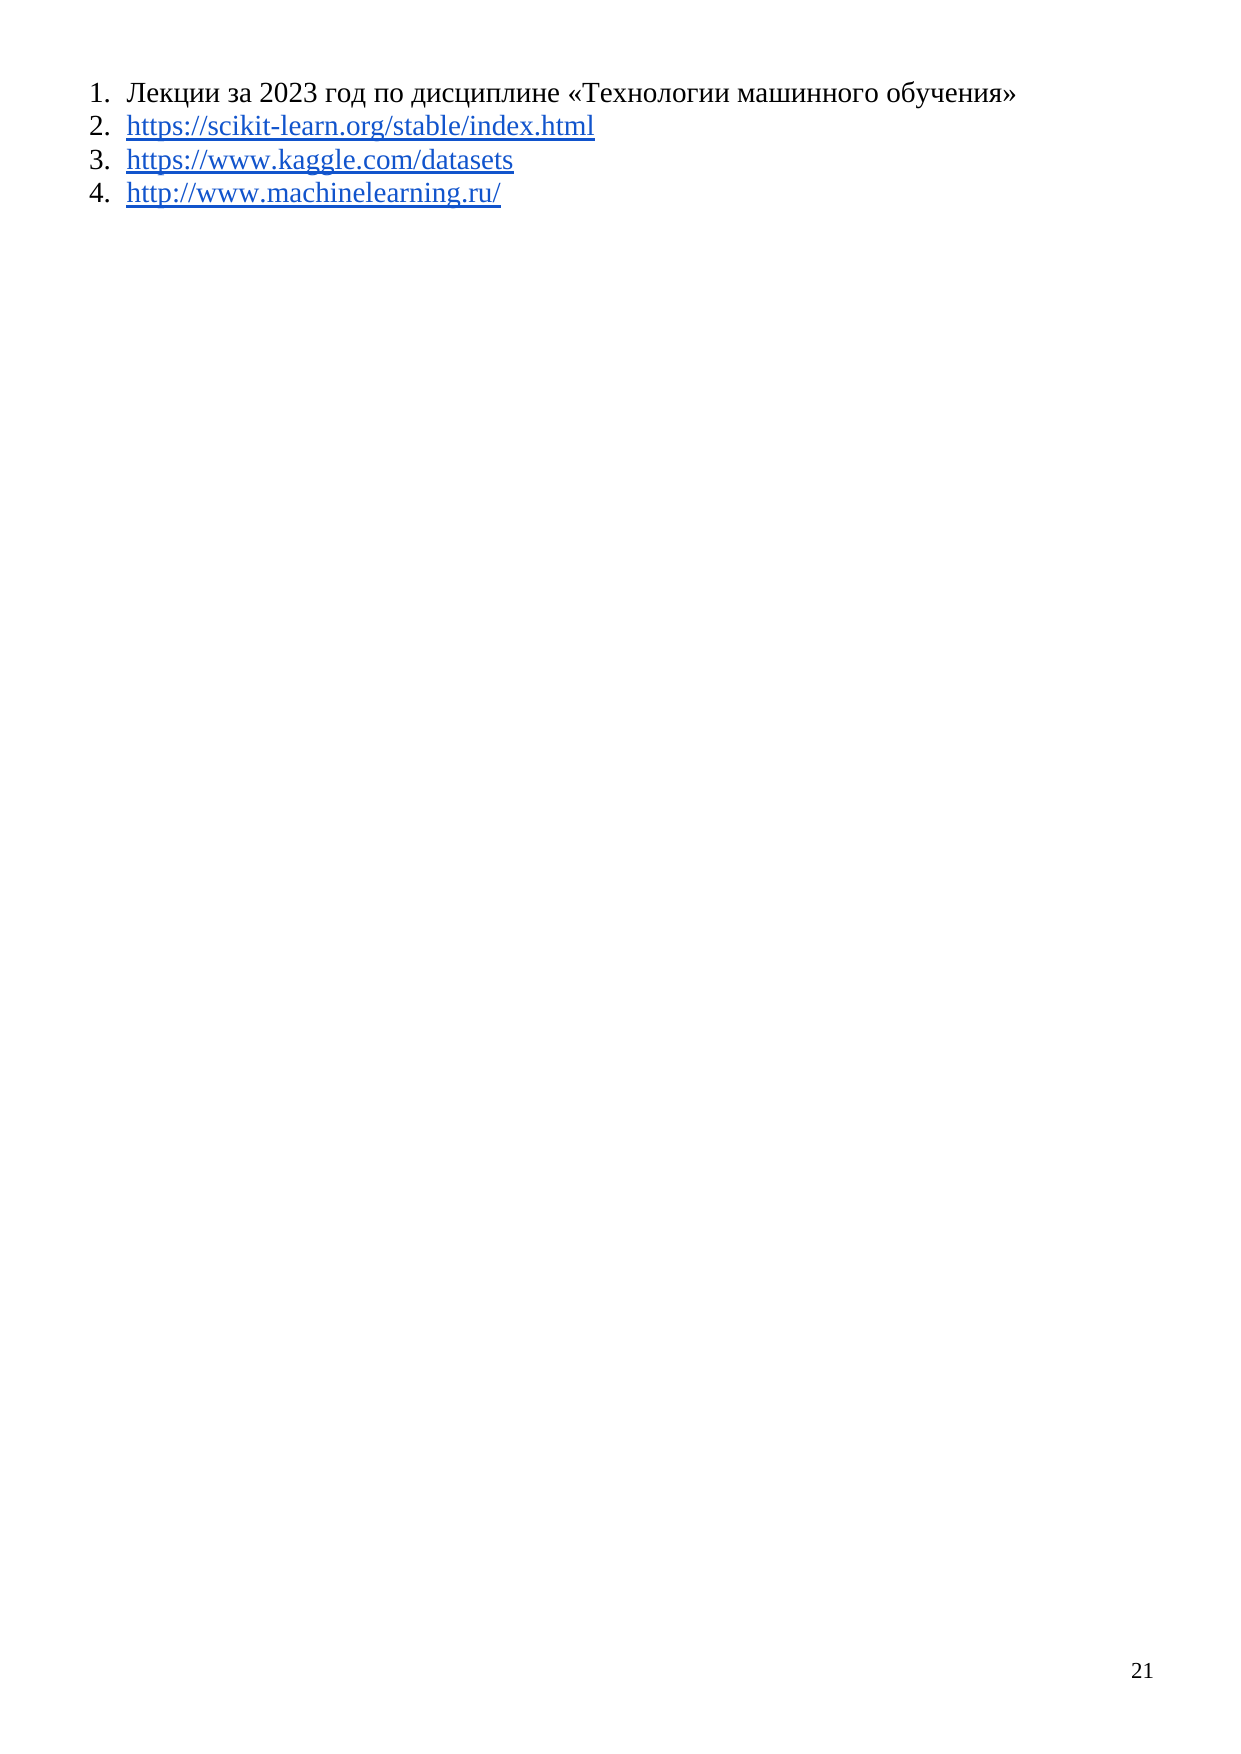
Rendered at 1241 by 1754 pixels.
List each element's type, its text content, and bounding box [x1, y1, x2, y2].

list Лекции за 2023 год по дисциплине «Технологии машинного обучения» [89, 75, 1165, 108]
list https://scikit-learn.org/stable/index.html [89, 108, 1165, 142]
list https://www.kaggle.com/datasets [89, 142, 1165, 176]
list http://www.machinelearning.ru/ [89, 176, 1165, 209]
